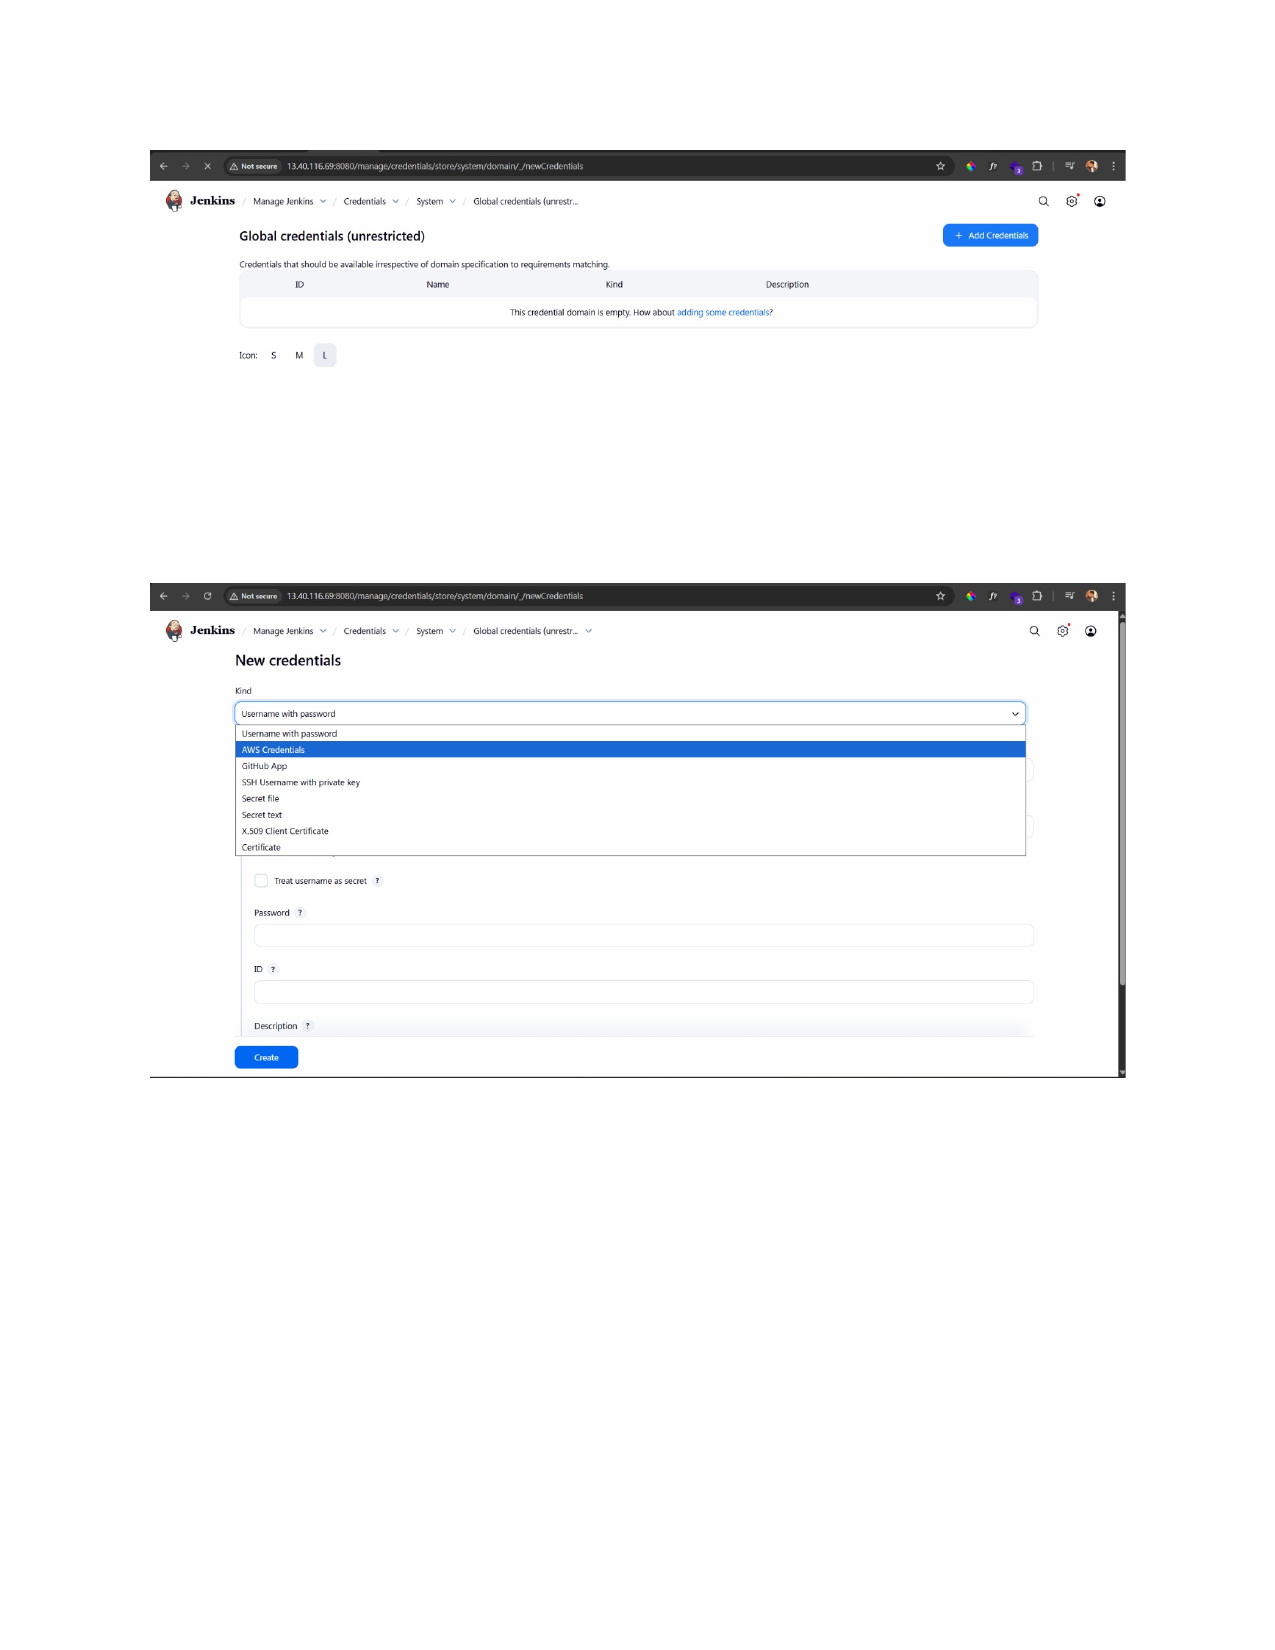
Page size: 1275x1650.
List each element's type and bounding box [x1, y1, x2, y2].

picture [150, 583, 1126, 1078]
picture [150, 150, 1126, 550]
